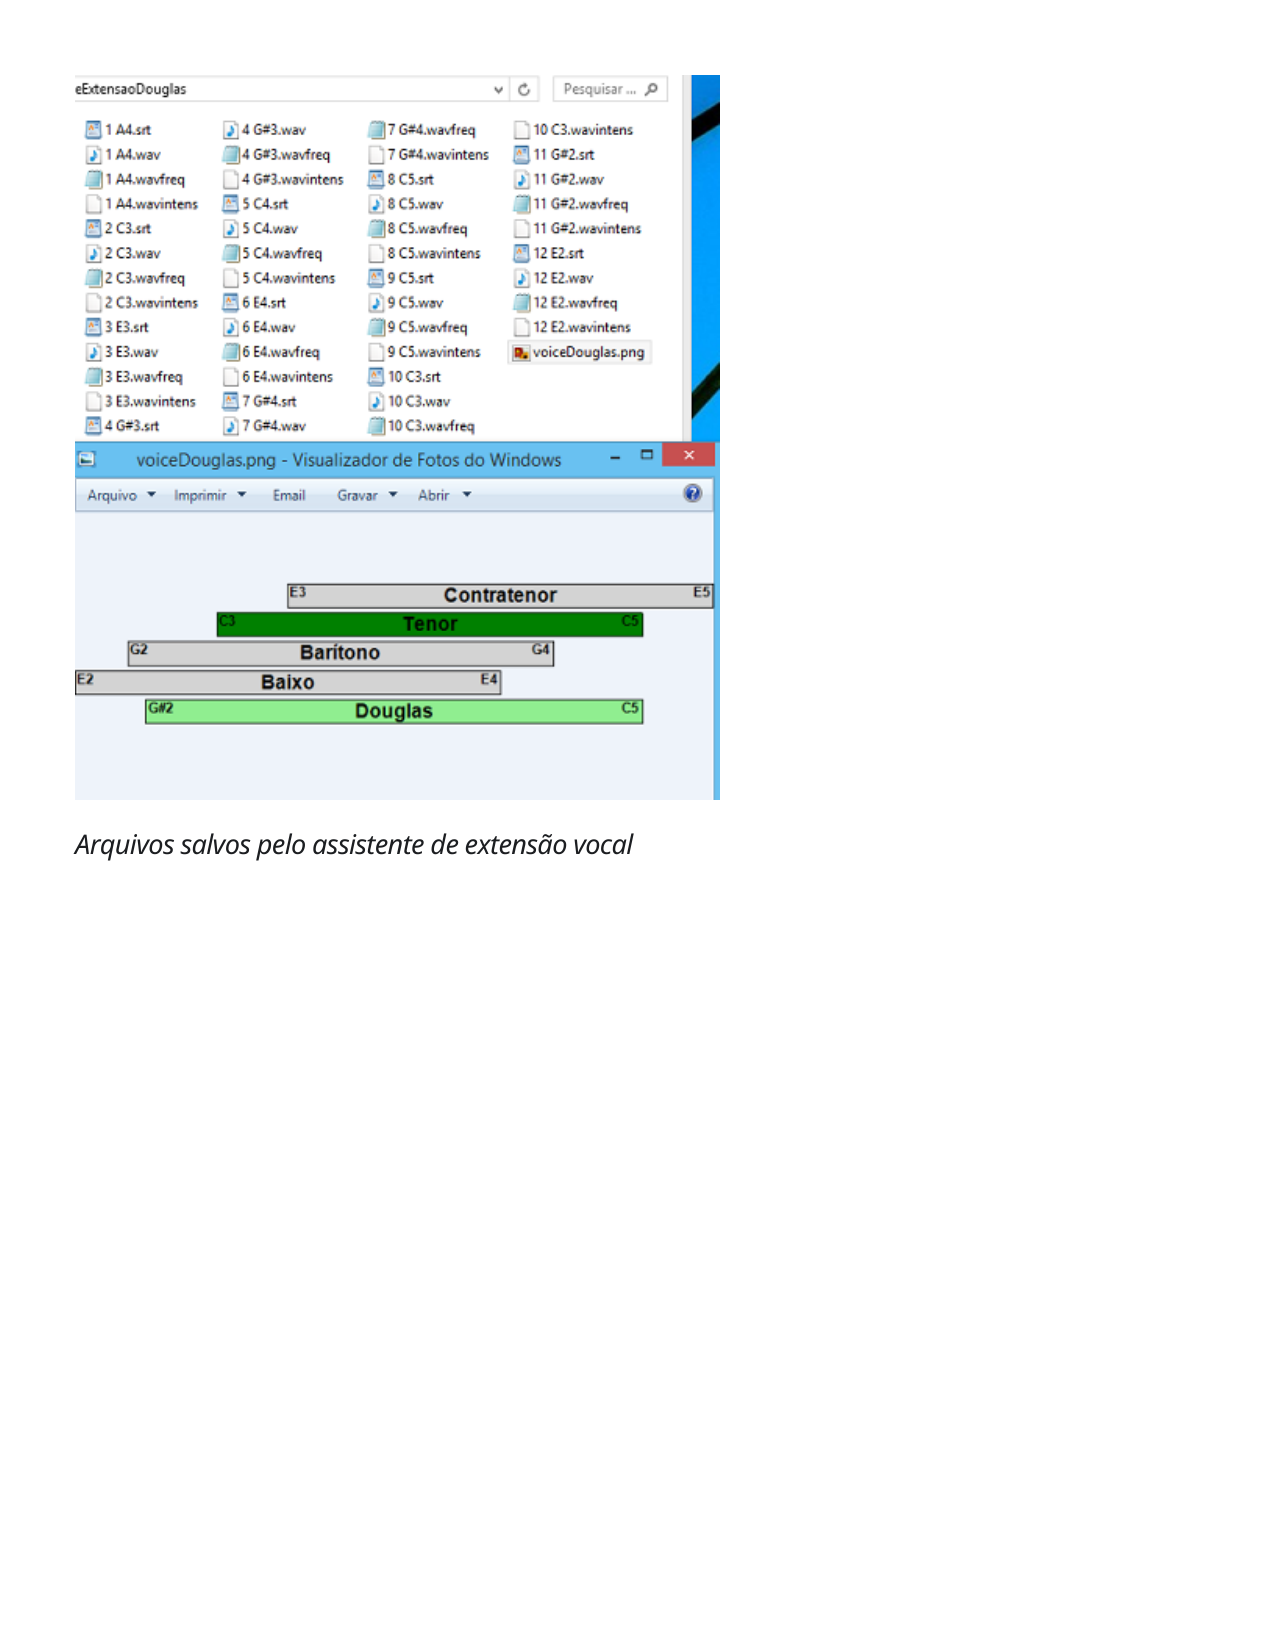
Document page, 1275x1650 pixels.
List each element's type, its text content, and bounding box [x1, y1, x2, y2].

picture [715, 397, 720, 418]
picture [712, 418, 720, 425]
text Arquivos salvos pelo assistente de extensão vocal [75, 825, 1200, 862]
picture [75, 75, 720, 800]
